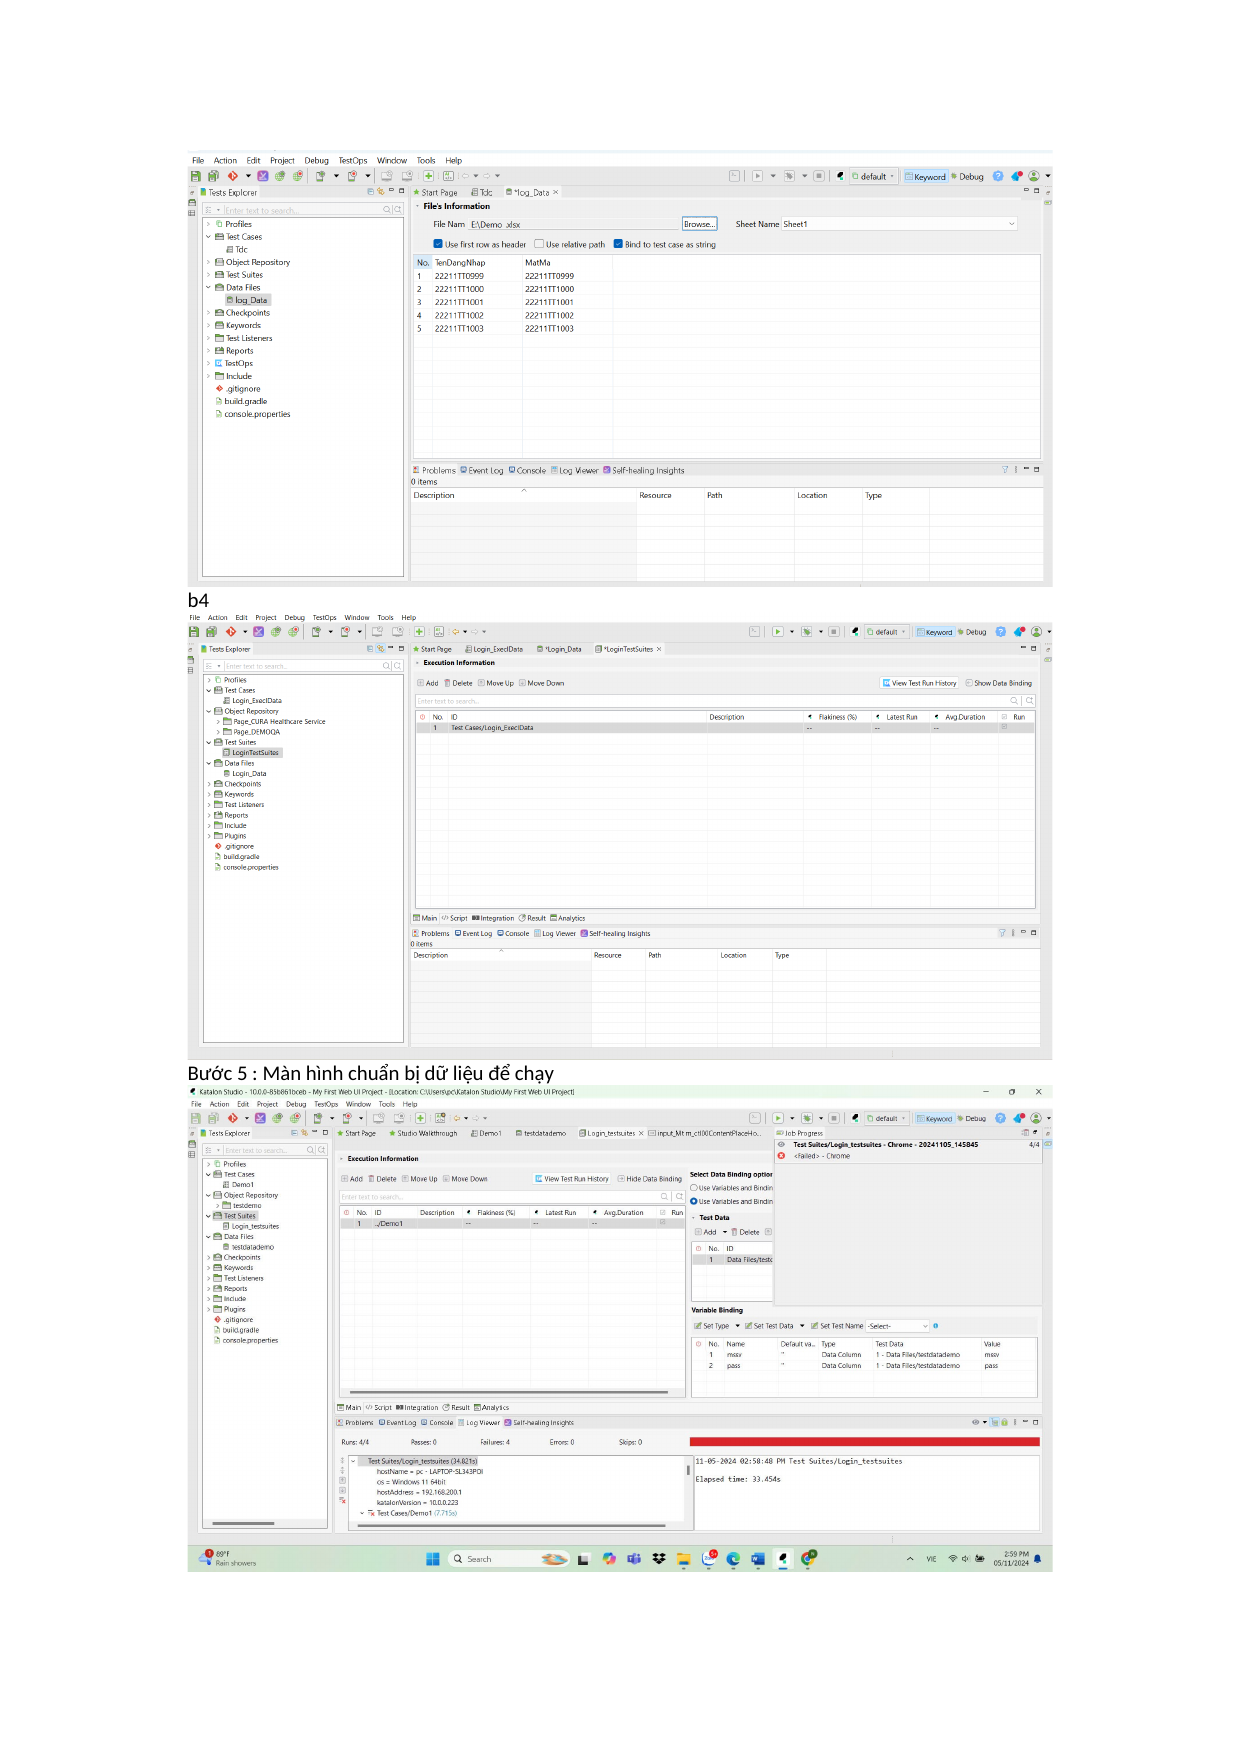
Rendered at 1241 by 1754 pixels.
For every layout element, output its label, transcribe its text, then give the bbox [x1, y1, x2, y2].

picture [187, 150, 1053, 587]
picture [187, 612, 1053, 1060]
text Bước 5 : Màn hình chuẩn bị dữ liệu để chạy [187, 1060, 1053, 1085]
picture [187, 1085, 1053, 1572]
text b4 [187, 587, 1053, 612]
